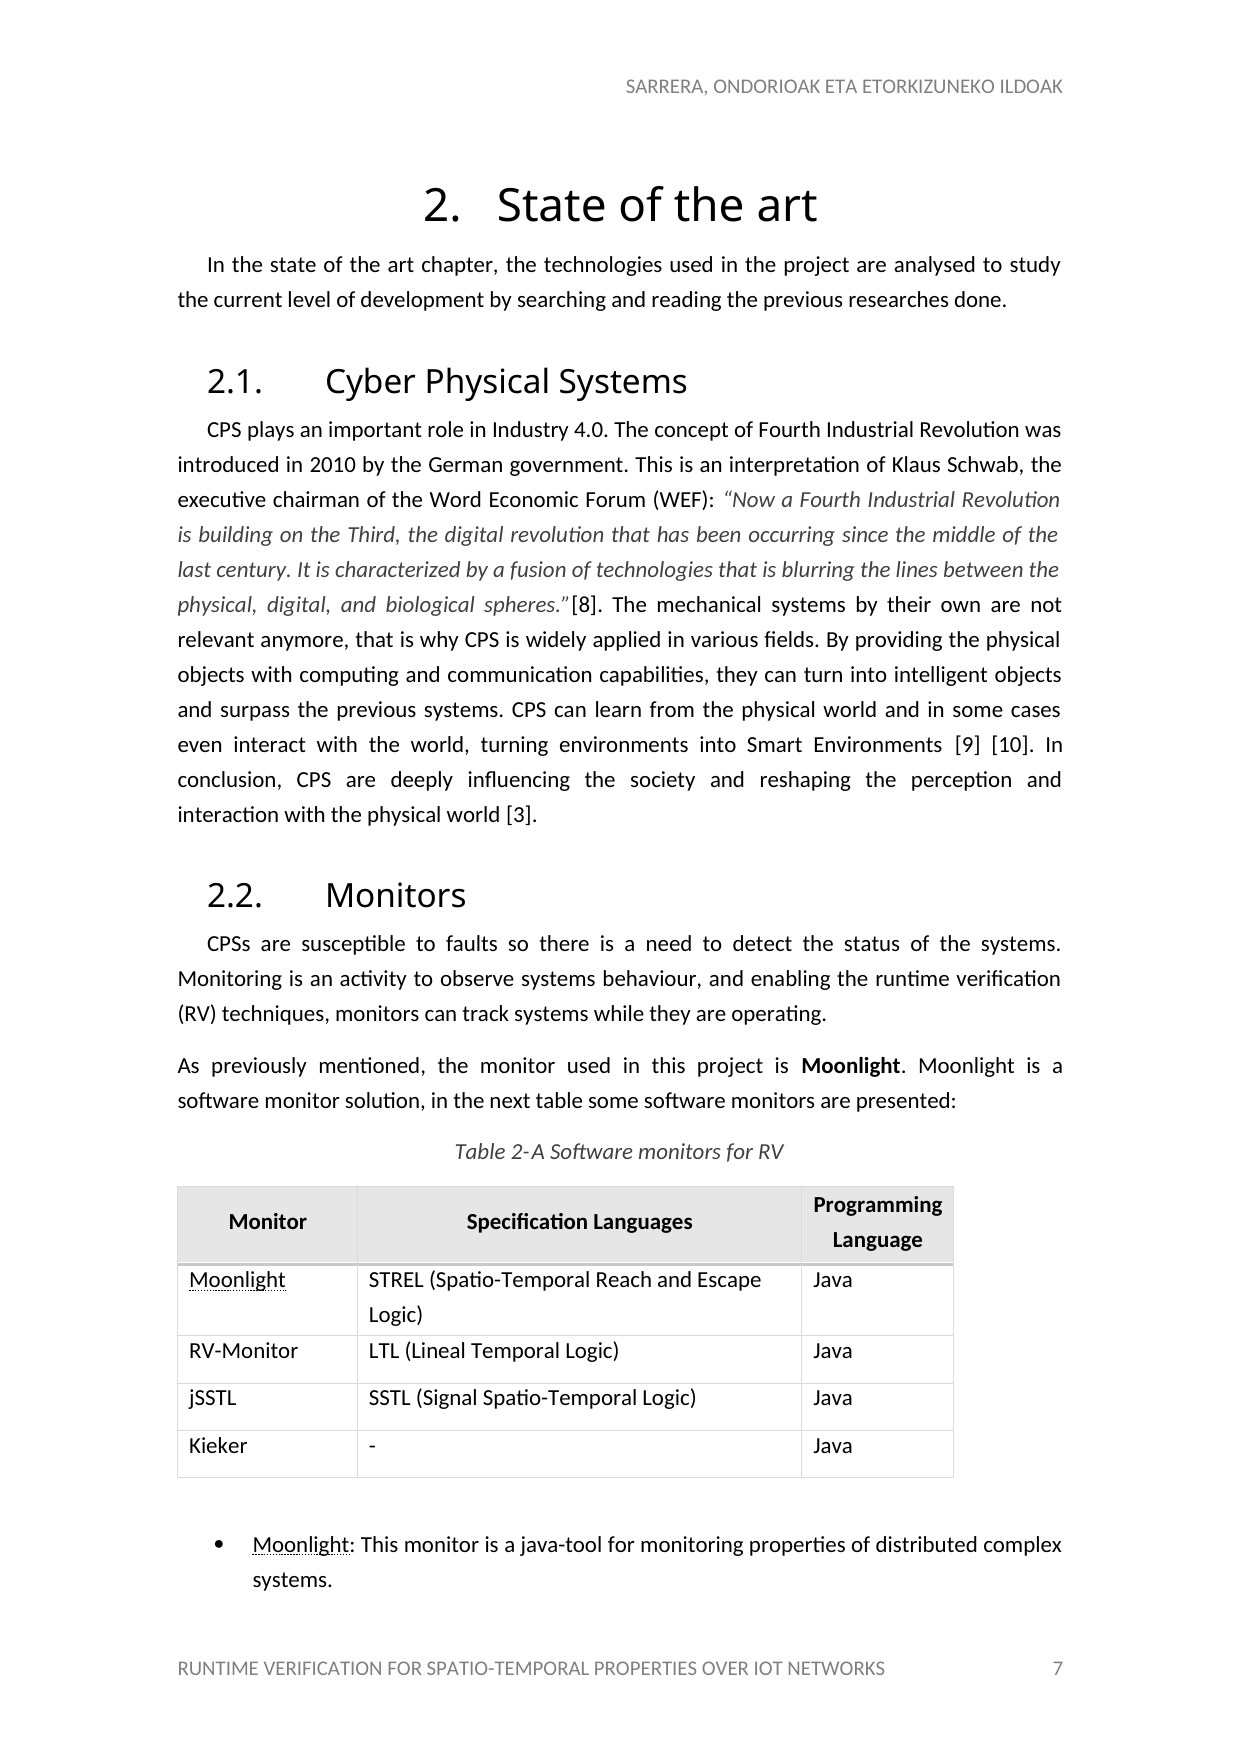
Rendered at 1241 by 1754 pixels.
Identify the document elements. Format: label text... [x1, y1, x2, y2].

table_cell Java [802, 1431, 953, 1477]
table_header Monitor [178, 1187, 357, 1262]
table_header Specification Languages [358, 1187, 801, 1262]
table_header Programming Language [802, 1187, 953, 1262]
subtitle State of the art [177, 173, 1063, 235]
table_cell jSSTL [178, 1384, 357, 1430]
table_cell Java [802, 1384, 953, 1430]
table_cell STREL (Spatio-Temporal Reach and Escape Logic) [358, 1266, 801, 1335]
text CPS plays an important role in Industry 4.0. The concept of Fourth Industrial Revolution was introduced in 2010 by the German government. This is an interpretation of Klaus Schwab, the executive chairman of the Word Economic Forum (WEF): “Now a Fourth Industrial Revolution is building on the Third, the digital revolution that has been occurring since the middle of the last century. It is characterized by a fusion of technologies that is blurring the lines between the physical, digital, and biological spheres.”. The mechanical systems by their own are not relevant anymore, that is why CPS is widely applied in various fields. By providing the physical objects with computing and communication capabilities, they can turn into intelligent objects and surpass the previous systems. CPS can learn from the physical world and in some cases even interact with the world, turning environments into Smart Environments. In conclusion, CPS are deeply influencing the society and reshaping the perception and interaction with the physical world . [177, 415, 1063, 828]
list Moonlight: This monitor is a java-tool for monitoring properties of distributed complex systems. [215, 1530, 1063, 1593]
table_cell Kieker [178, 1431, 357, 1477]
table_cell Java [802, 1336, 953, 1382]
subtitle Cyber Physical Systems [207, 358, 1063, 403]
text CPSs are susceptible to faults so there is a need to detect the status of the systems. Monitoring is an activity to observe systems behaviour, and enabling the runtime verification (RV) techniques, monitors can track systems while they are operating. [177, 929, 1063, 1027]
table_cell Moonlight [178, 1266, 357, 1335]
table_cell RV-Monitor [178, 1336, 357, 1382]
table_cell - [358, 1431, 801, 1477]
text Table 2-A Software monitors for RV [177, 1137, 1063, 1165]
text As previously mentioned, the monitor used in this project is Moonlight. Moonlight is a software monitor solution, in the next table some software monitors are presented: [177, 1051, 1063, 1114]
text In the state of the art chapter, the technologies used in the project are analysed to study the current level of development by searching and reading the previous researches done. [177, 251, 1063, 313]
table_cell LTL (Lineal Temporal Logic) [358, 1336, 801, 1382]
table_cell SSTL (Signal Spatio-Temporal Logic) [358, 1384, 801, 1430]
subtitle Monitors [207, 872, 1063, 918]
table_cell Java [802, 1266, 953, 1335]
